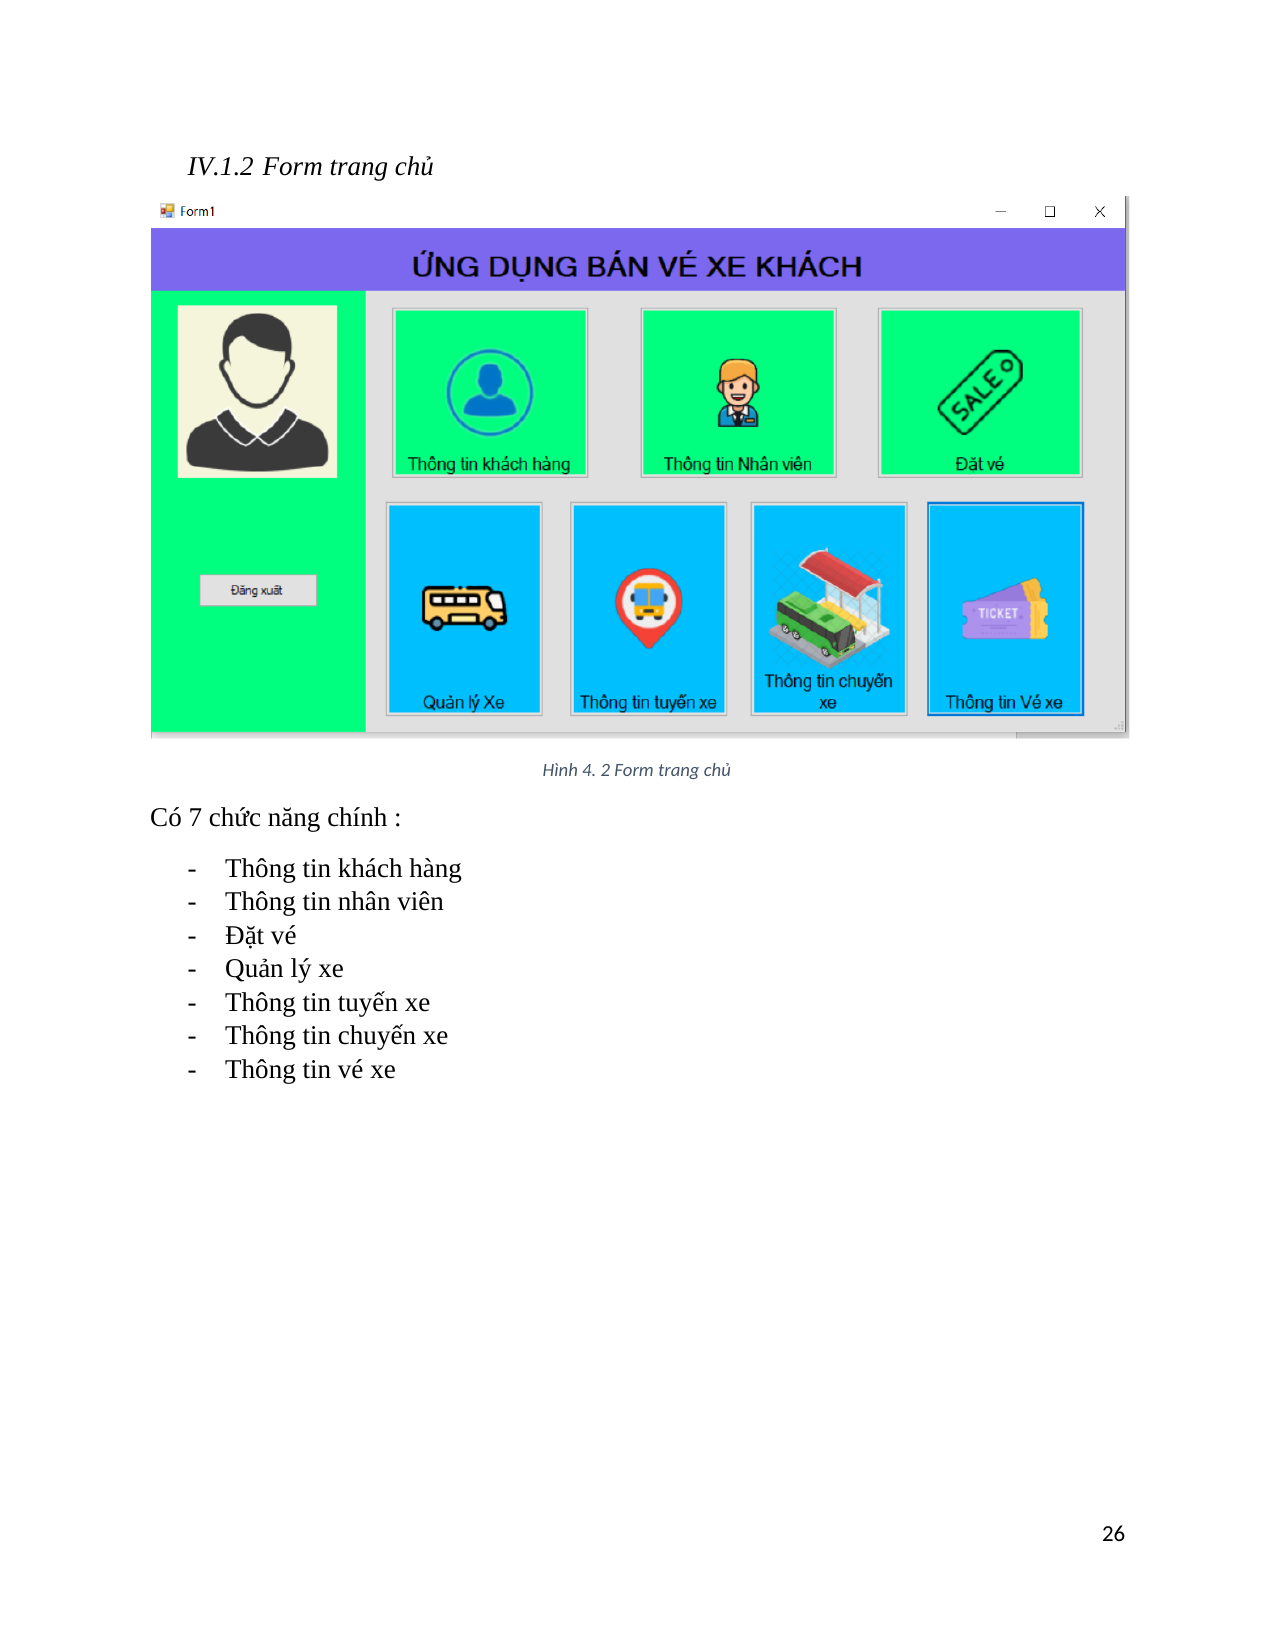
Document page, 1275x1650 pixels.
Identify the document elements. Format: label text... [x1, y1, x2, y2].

picture [150, 196, 1130, 739]
list Đặt vé [187, 919, 1125, 950]
list Thông tin tuyến xe [187, 986, 1125, 1017]
text Có 7 chức năng chính : [150, 801, 1125, 833]
list Thông tin chuyến xe [187, 1019, 1125, 1051]
list Thông tin nhân viên [187, 885, 1125, 916]
list Thông tin vé xe [187, 1053, 1125, 1084]
list Thông tin khách hàng [187, 852, 1125, 883]
list Quản lý xe [187, 952, 1125, 983]
subtitle Form trang chủ [187, 150, 1125, 181]
